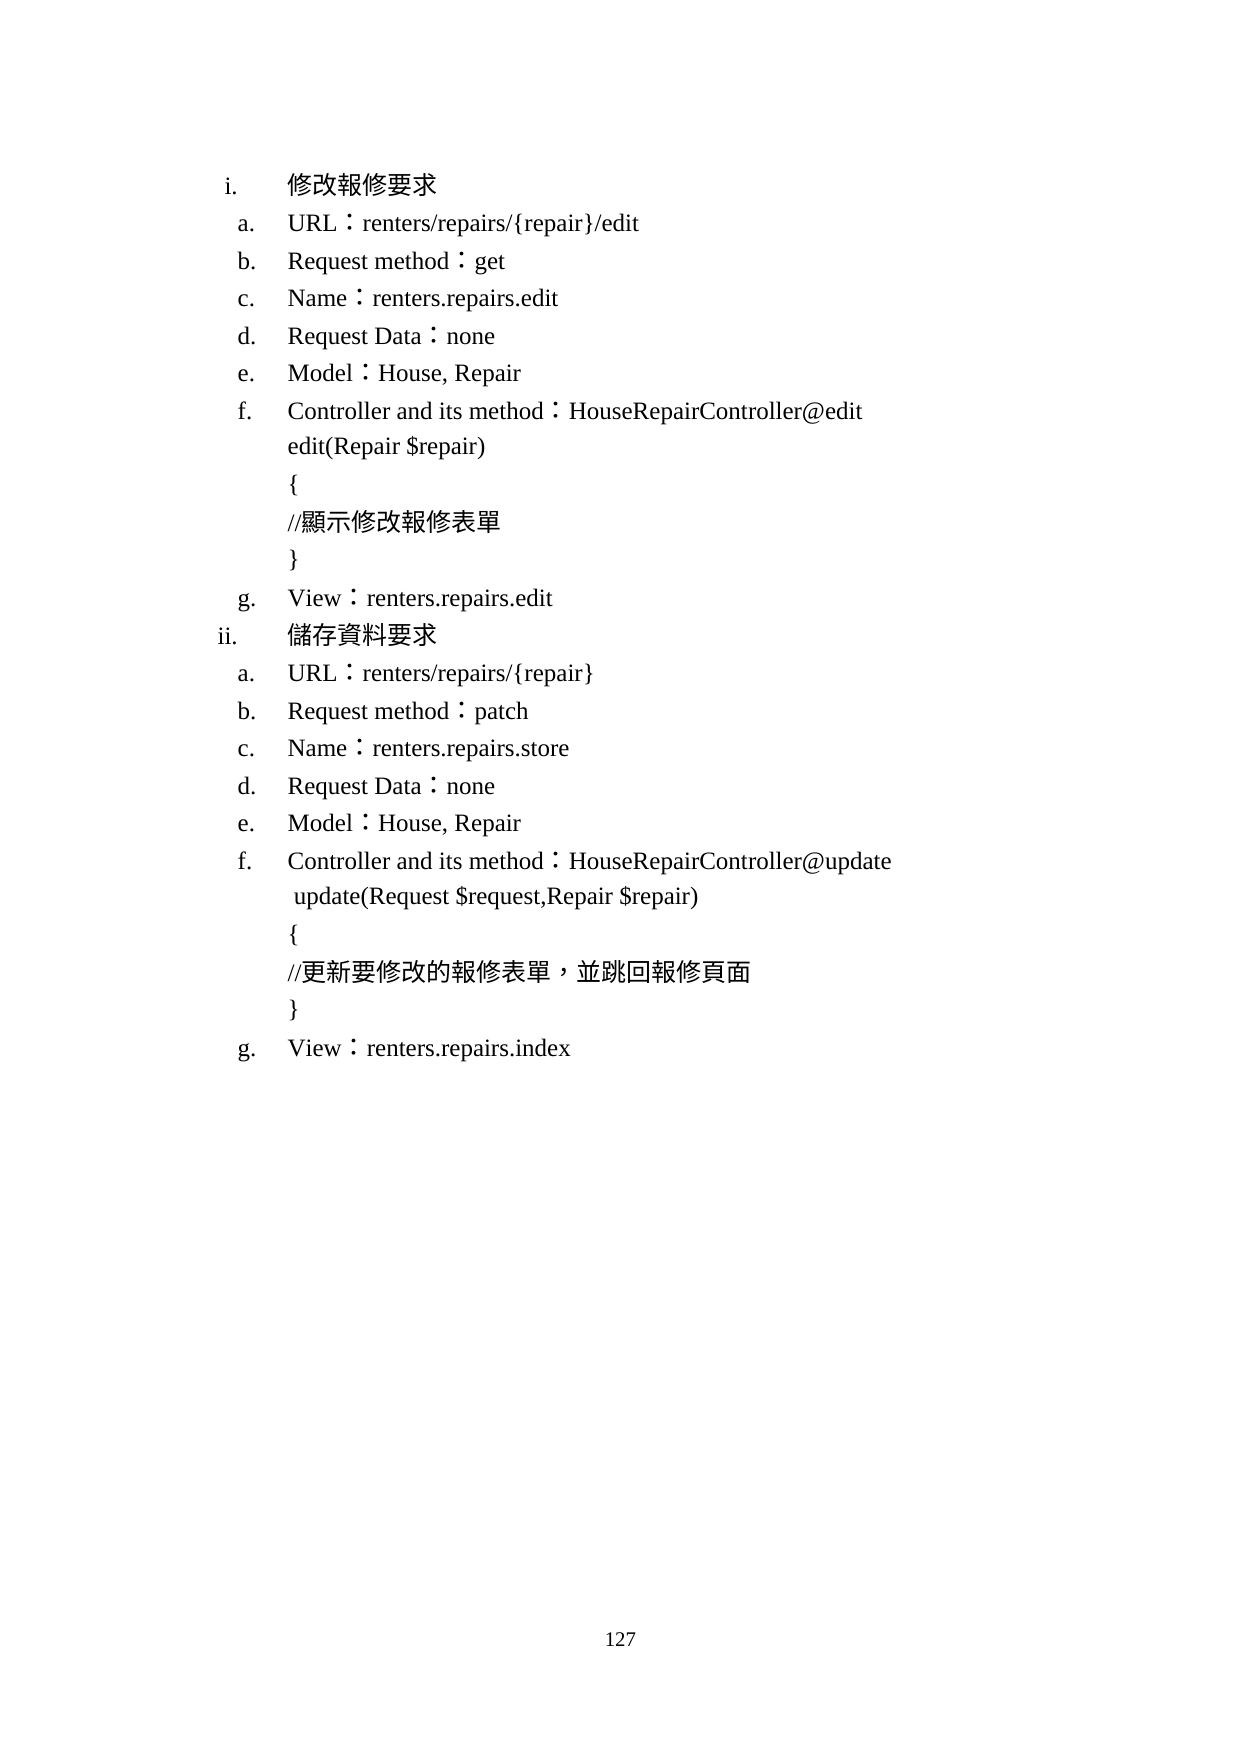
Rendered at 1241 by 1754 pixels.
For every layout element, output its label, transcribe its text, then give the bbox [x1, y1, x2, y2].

list { [287, 914, 1053, 952]
list //顯示修改報修表單 [287, 502, 1053, 539]
list edit(Repair $repair) [287, 427, 1053, 464]
list 儲存資料要求 [237, 614, 1053, 652]
list Controller and its method：HouseRepairController@edit [237, 389, 1053, 427]
list Name：renters.repairs.store [237, 727, 1053, 764]
list Model：House, Repair [237, 352, 1053, 389]
list Name：renters.repairs.edit [237, 277, 1053, 314]
list 修改報修要求 [237, 164, 1053, 202]
list Request Data：none [237, 314, 1053, 352]
list //更新要修改的報修表單，並跳回報修頁面 [287, 952, 1053, 989]
list } [287, 989, 1053, 1027]
list View：renters.repairs.edit [237, 577, 1053, 614]
list URL：renters/repairs/{repair} [237, 652, 1053, 689]
list Model：House, Repair [237, 802, 1053, 839]
list update(Request $request,Repair $repair) [287, 877, 1053, 914]
list Request Data：none [237, 764, 1053, 802]
list } [287, 539, 1053, 577]
list View：renters.repairs.index [237, 1027, 1053, 1064]
list Controller and its method：HouseRepairController@update [237, 839, 1053, 877]
list Request method：get [237, 239, 1053, 277]
list URL：renters/repairs/{repair}/edit [237, 202, 1053, 239]
list Request method：patch [237, 689, 1053, 727]
list { [287, 464, 1053, 502]
